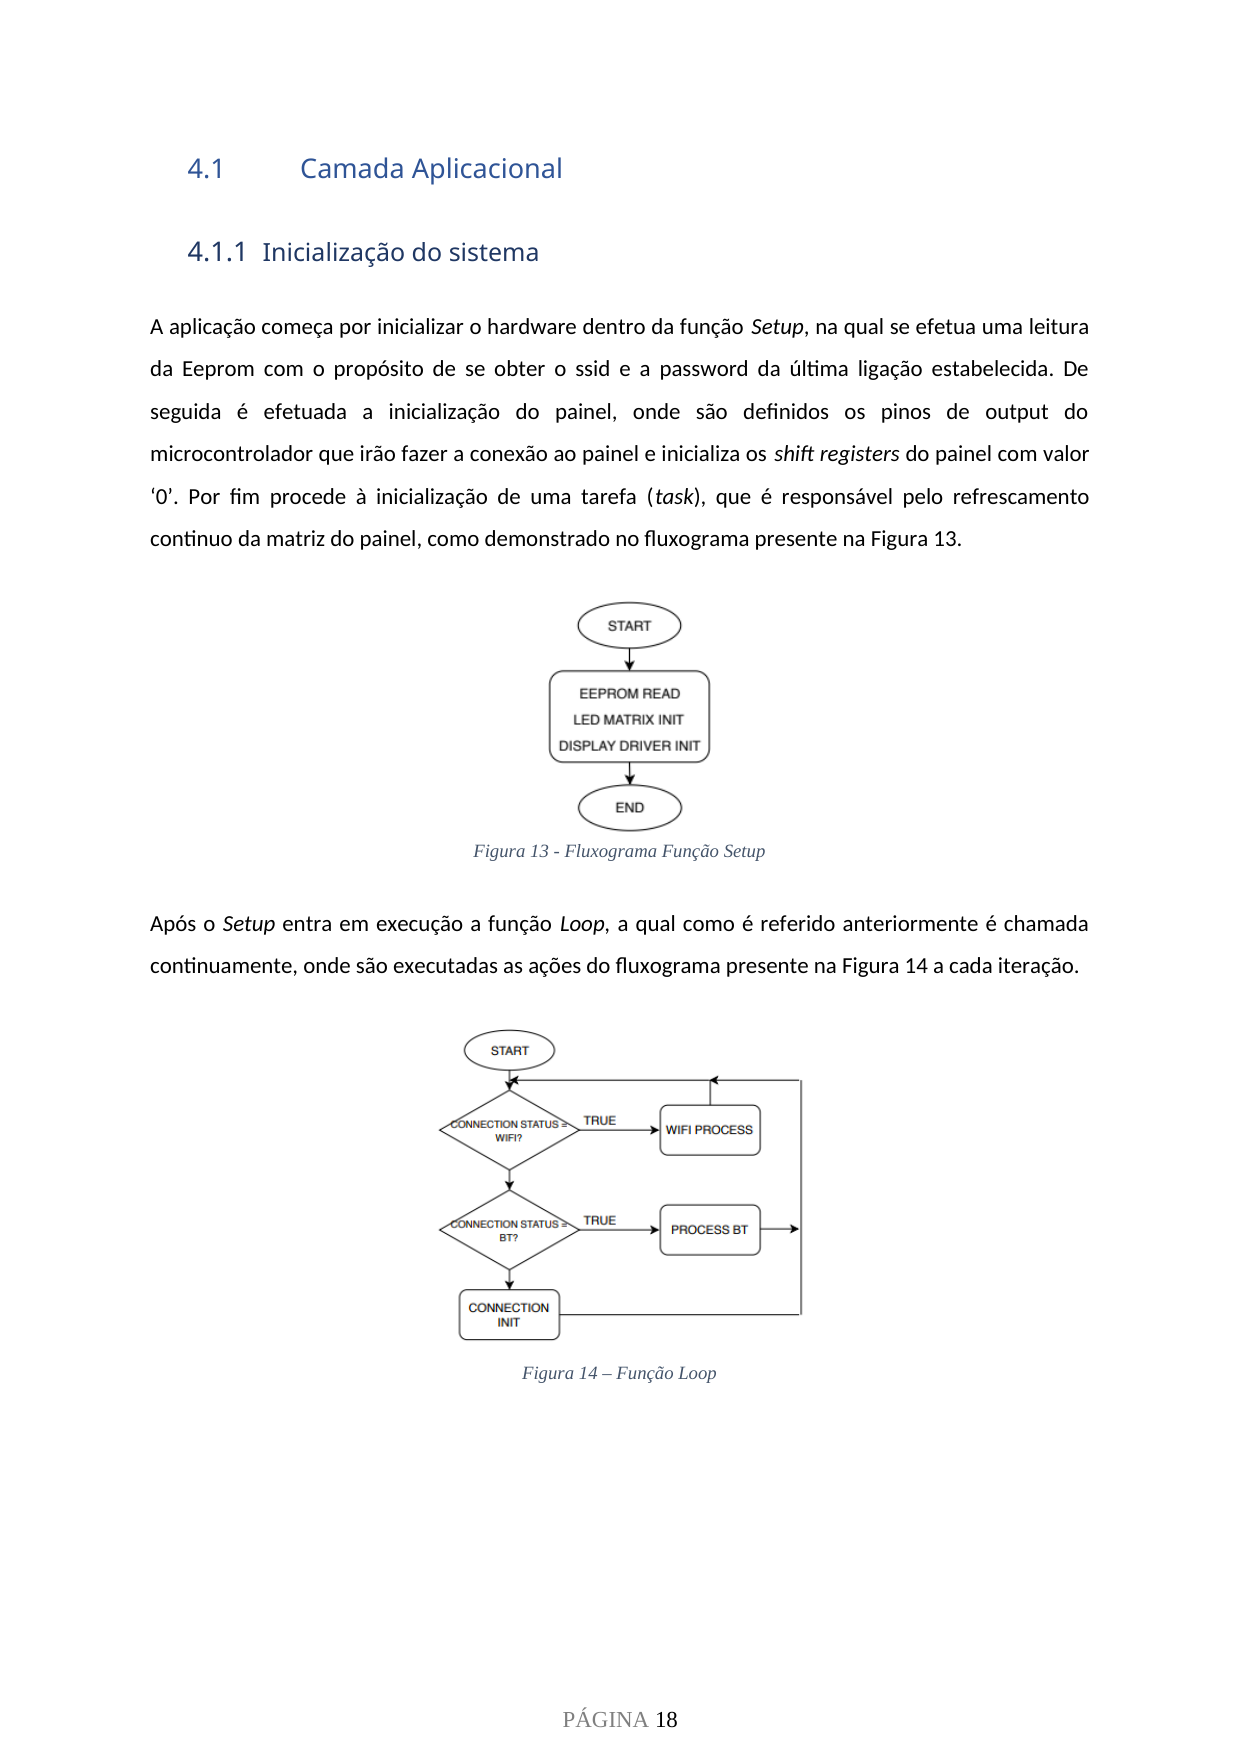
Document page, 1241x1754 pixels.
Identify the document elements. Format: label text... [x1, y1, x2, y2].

text Após o Setup entra em execução a função Loop, a qual como é referido anteriormente é chamada continuamente, onde são executadas as ações do fluxograma presente na Figura 14 a cada iteração. [150, 909, 1090, 979]
subtitle Camada Aplicacional [187, 149, 1090, 186]
subtitle Inicialização do sistema [187, 233, 1090, 269]
text A aplicação começa por inicializar o hardware dentro da função Setup, na qual se efetua uma leitura da Eeprom com o propósito de se obter o ssid e a password da última ligação estabelecida. De seguida é efetuada a inicialização do painel, onde são definidos os pinos de output do microcontrolador que irão fazer a conexão ao painel e inicializa os shift registers do painel com valor ‘0’. Por fim procede à inicialização de uma tarefa (task), que é responsável pelo refrescamento continuo da matriz do painel, como demonstrado no fluxograma presente na Figura 13. [150, 312, 1090, 553]
picture [419, 1020, 821, 1362]
